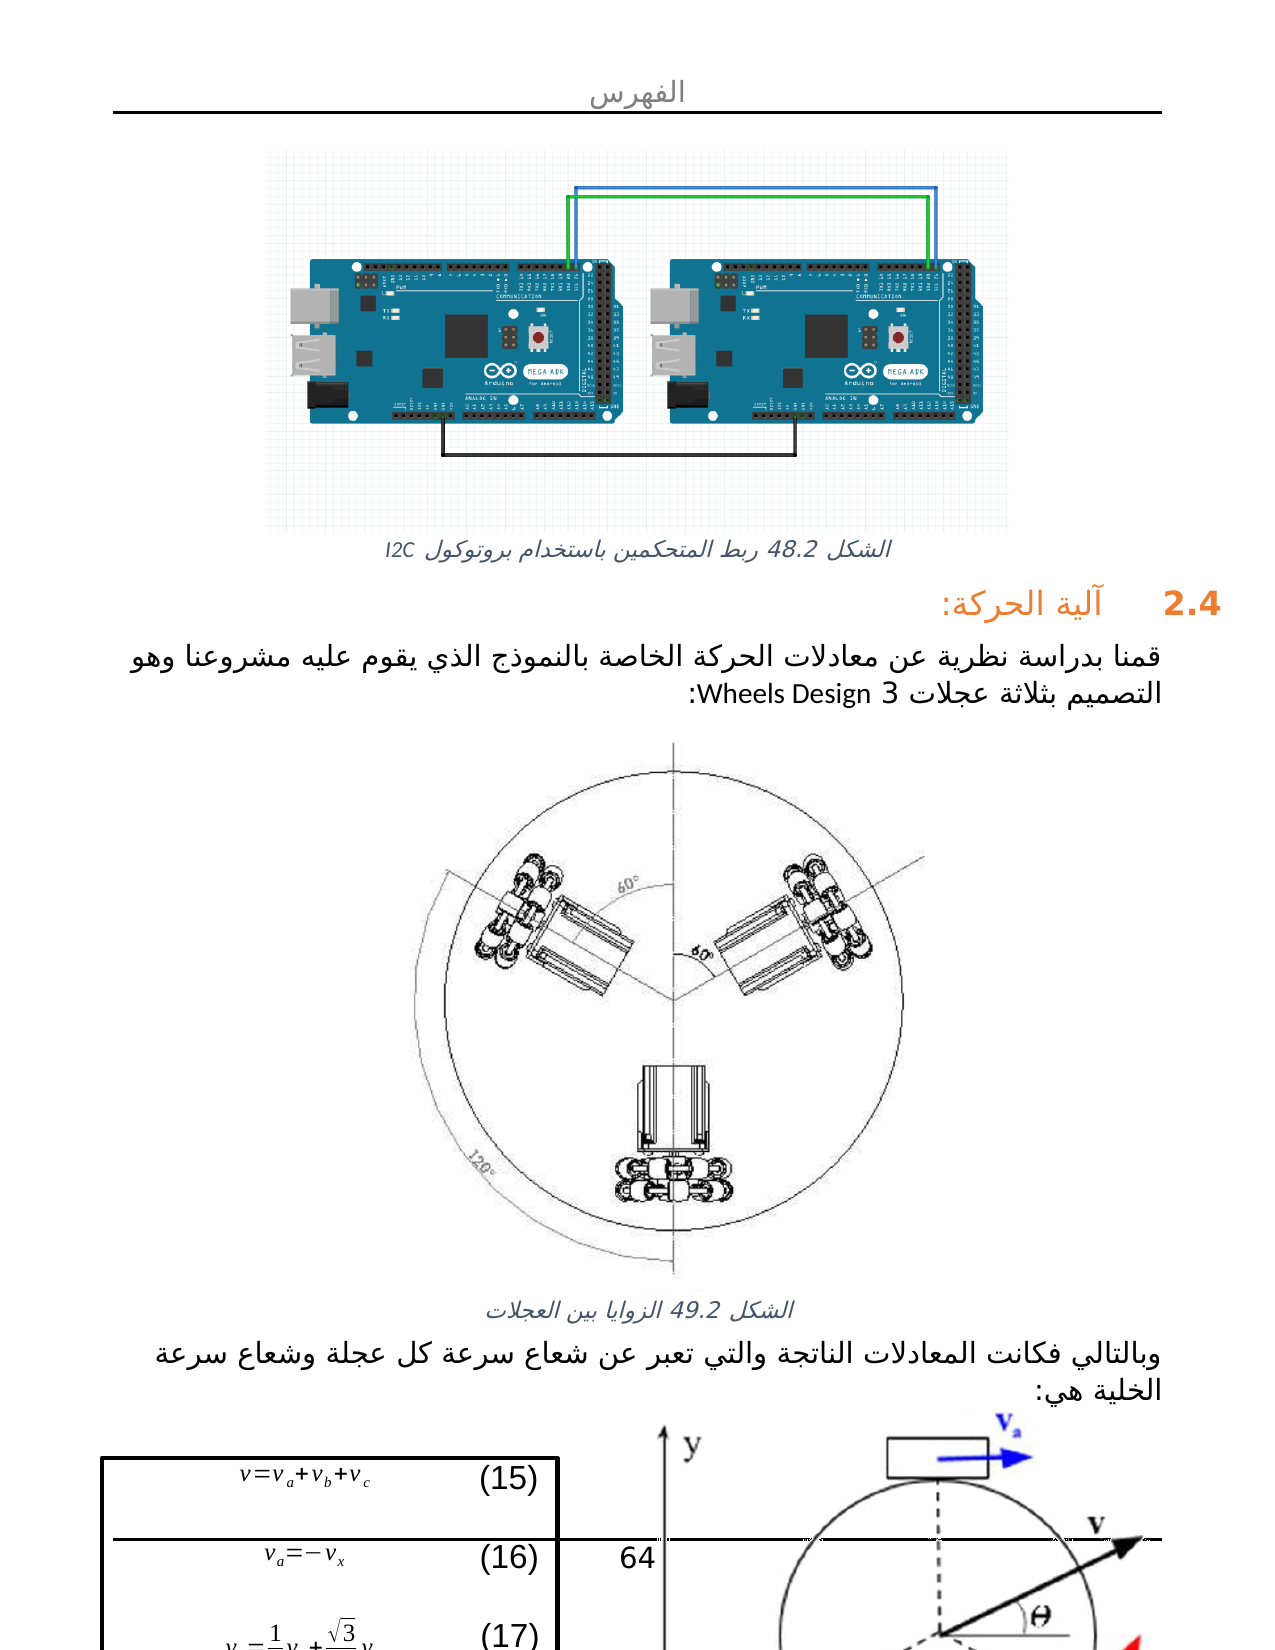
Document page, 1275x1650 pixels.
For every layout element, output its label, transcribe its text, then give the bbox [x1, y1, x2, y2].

picture [265, 150, 1009, 533]
picture [608, 1403, 1204, 1650]
text وبالتالي فكانت المعادلات الناتجة والتي تعبر عن شعاع سرعة كل عجلة وشعاع سرعة الخلية هي: [112, 1337, 1162, 1407]
picture [393, 730, 929, 1291]
text قمنا بدراسة نظرية عن معادلات الحركة الخاصة بالنموذج الذي يقوم عليه مشروعنا وهو التصميم بثلاثة عجلات 3 Wheels Design: [112, 639, 1162, 711]
subtitle آلية الحركة: [112, 584, 1162, 623]
